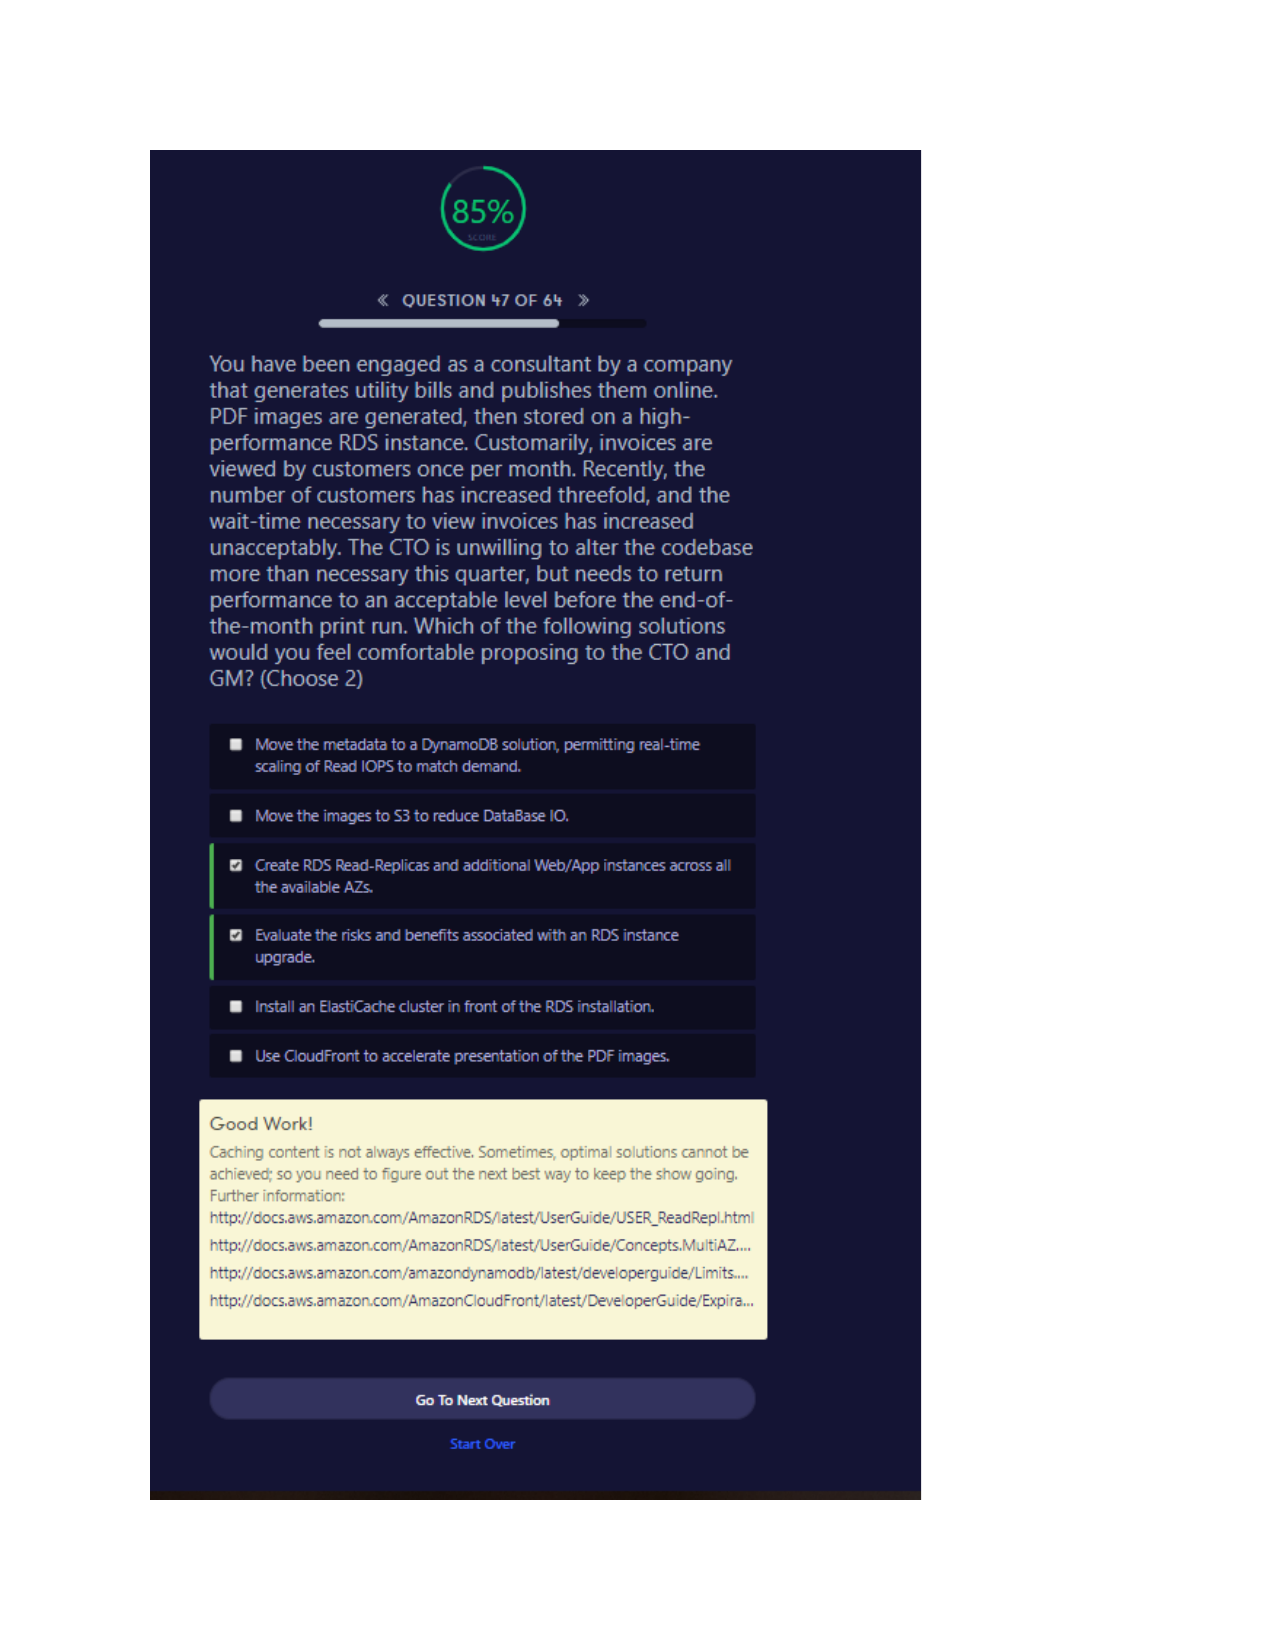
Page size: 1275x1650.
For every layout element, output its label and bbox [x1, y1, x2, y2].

picture [150, 150, 922, 1500]
